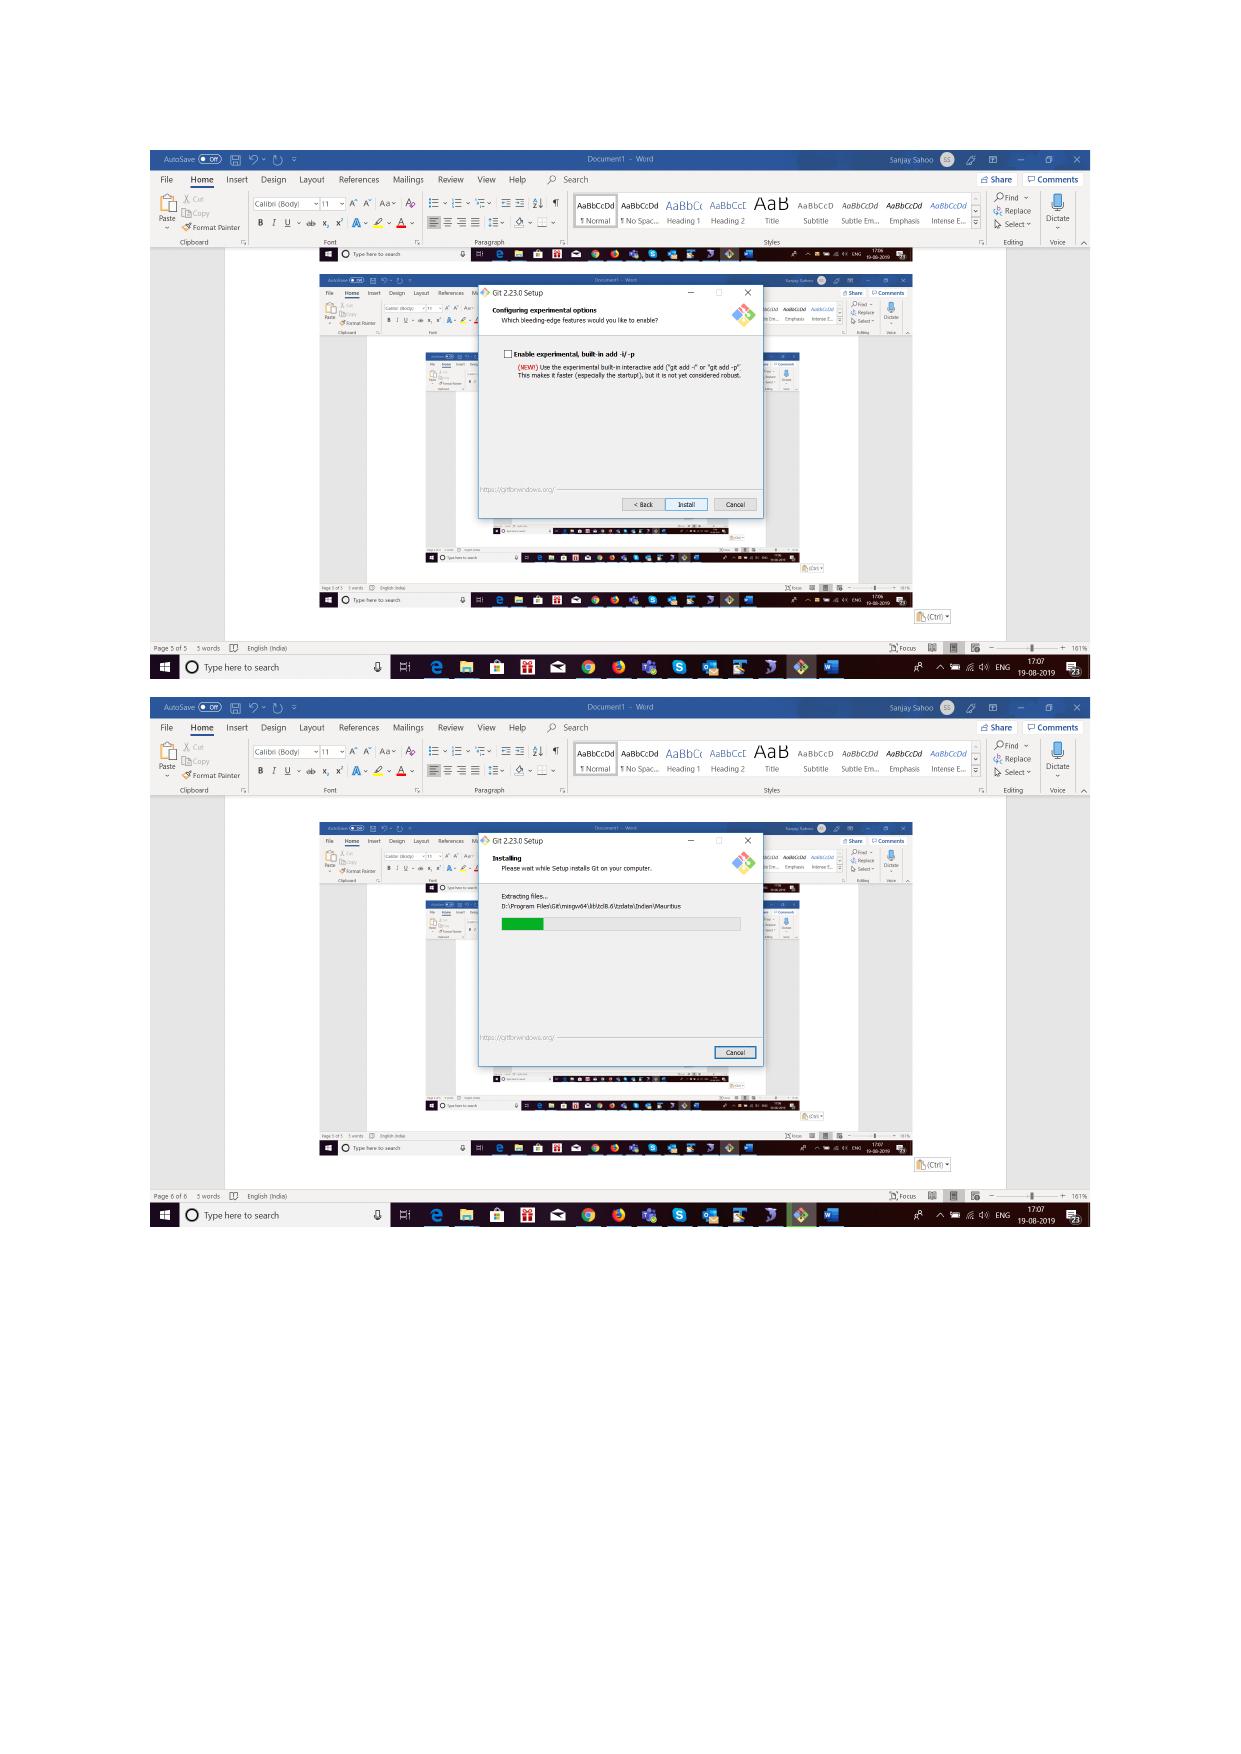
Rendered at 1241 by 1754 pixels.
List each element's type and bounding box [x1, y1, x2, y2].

picture [150, 150, 1091, 679]
picture [150, 697, 1091, 1227]
